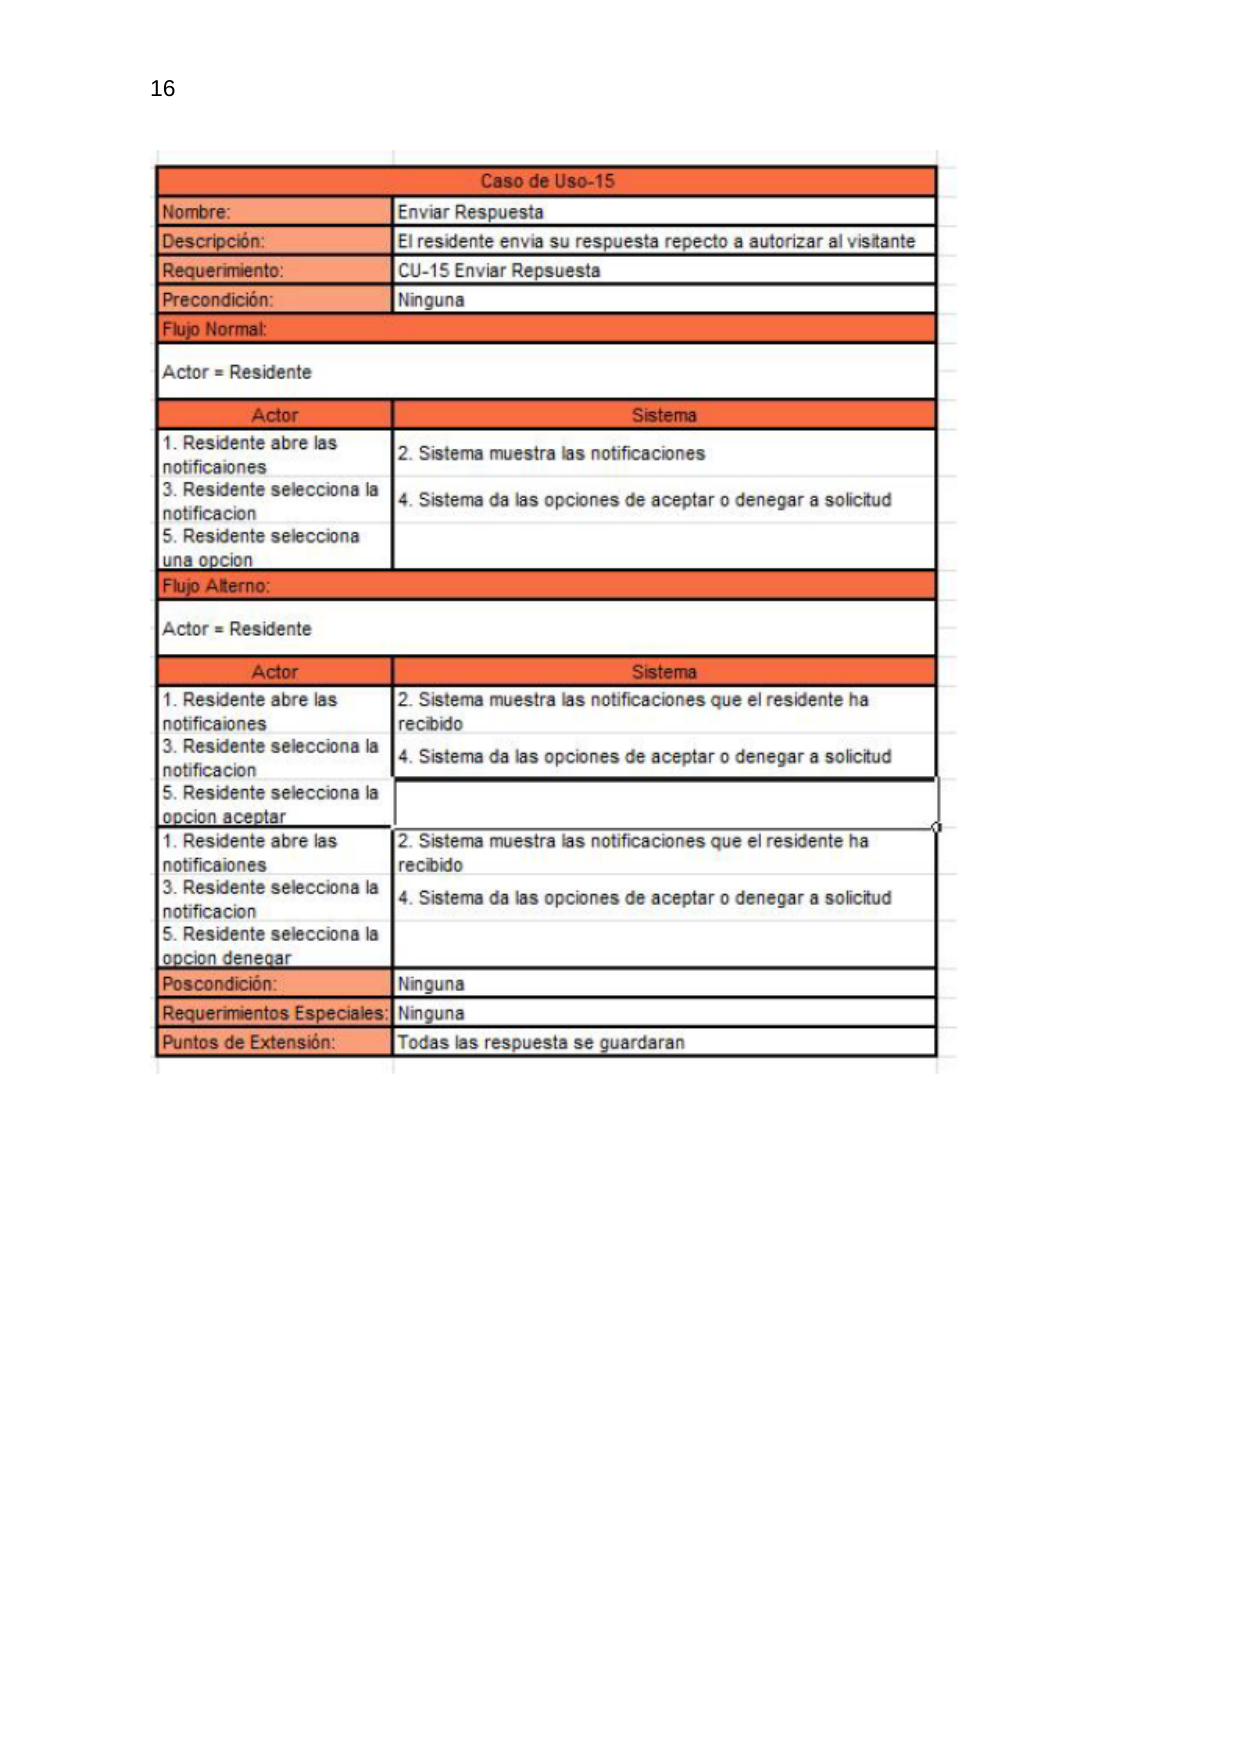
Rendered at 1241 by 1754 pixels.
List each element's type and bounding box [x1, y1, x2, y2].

picture [150, 150, 958, 1074]
